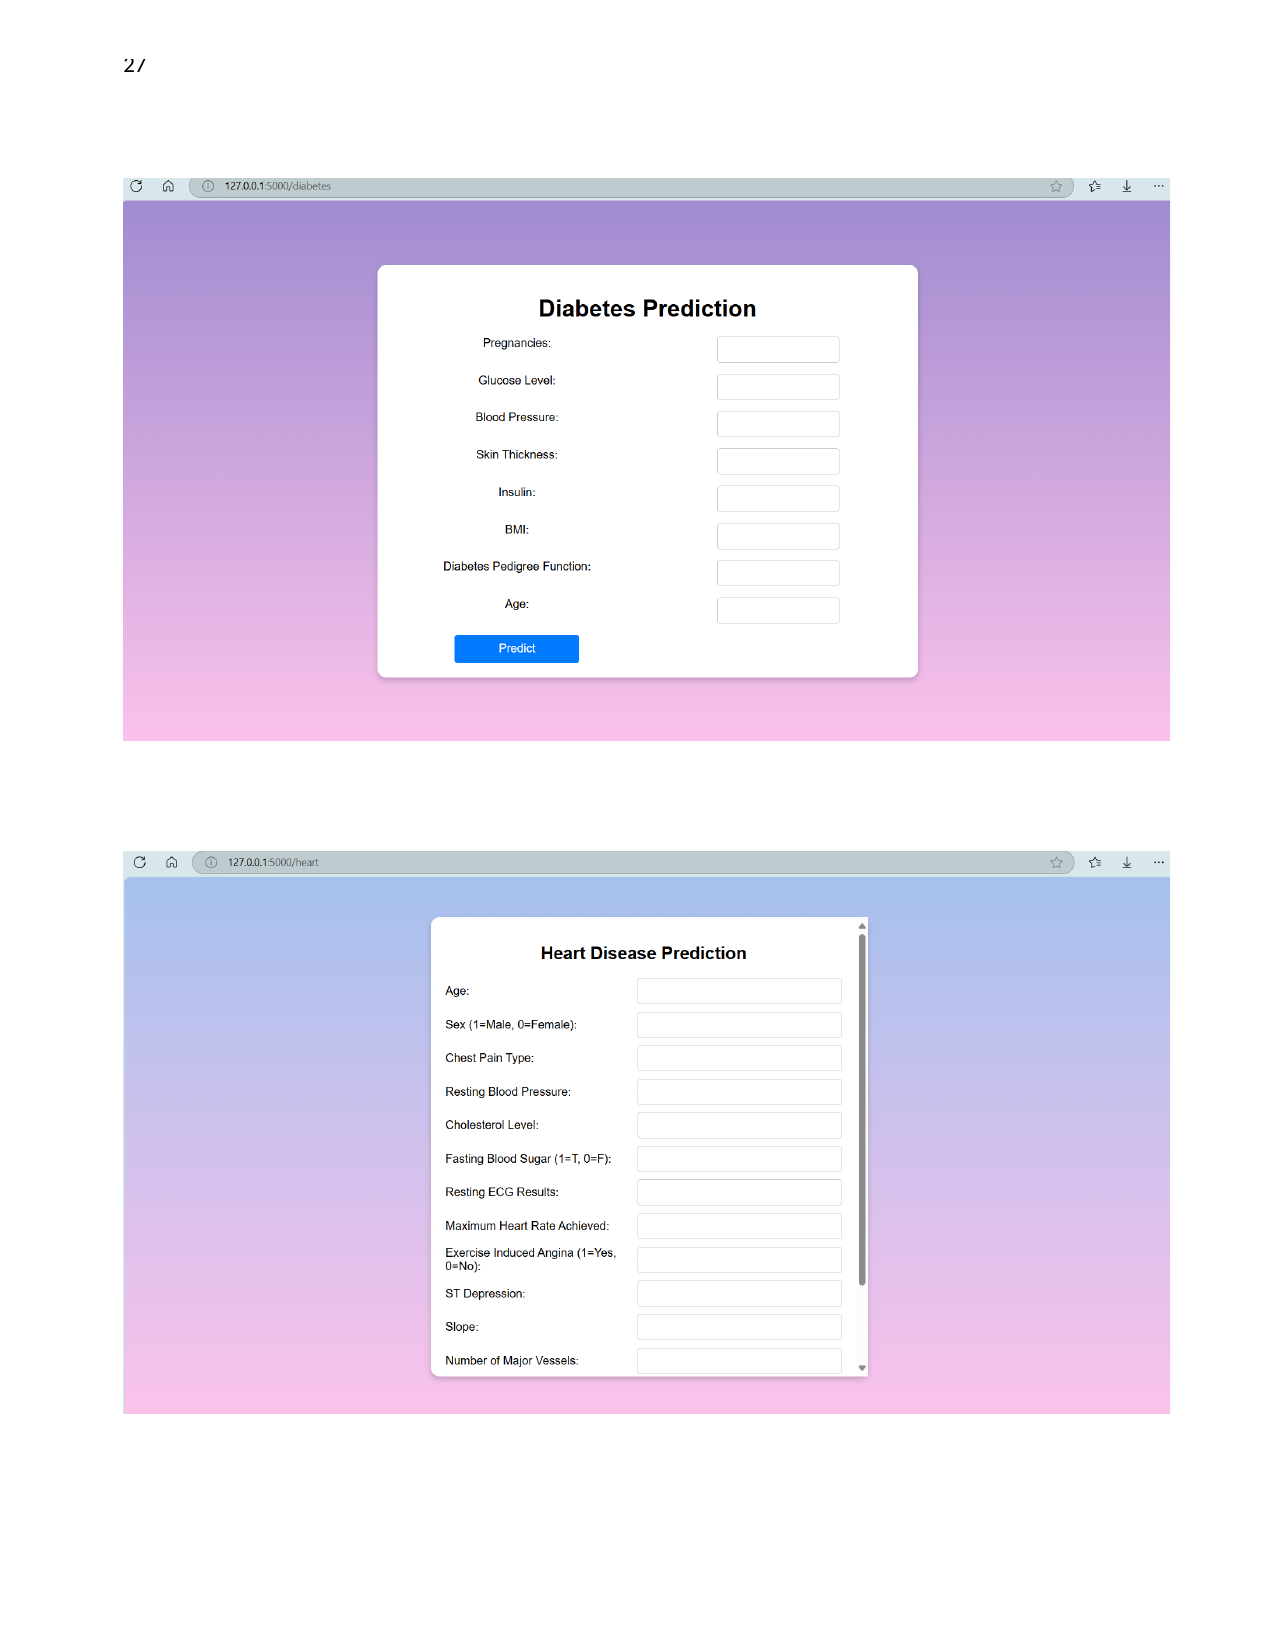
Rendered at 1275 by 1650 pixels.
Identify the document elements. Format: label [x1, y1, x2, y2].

picture [123, 178, 1171, 741]
picture [123, 851, 1171, 1414]
